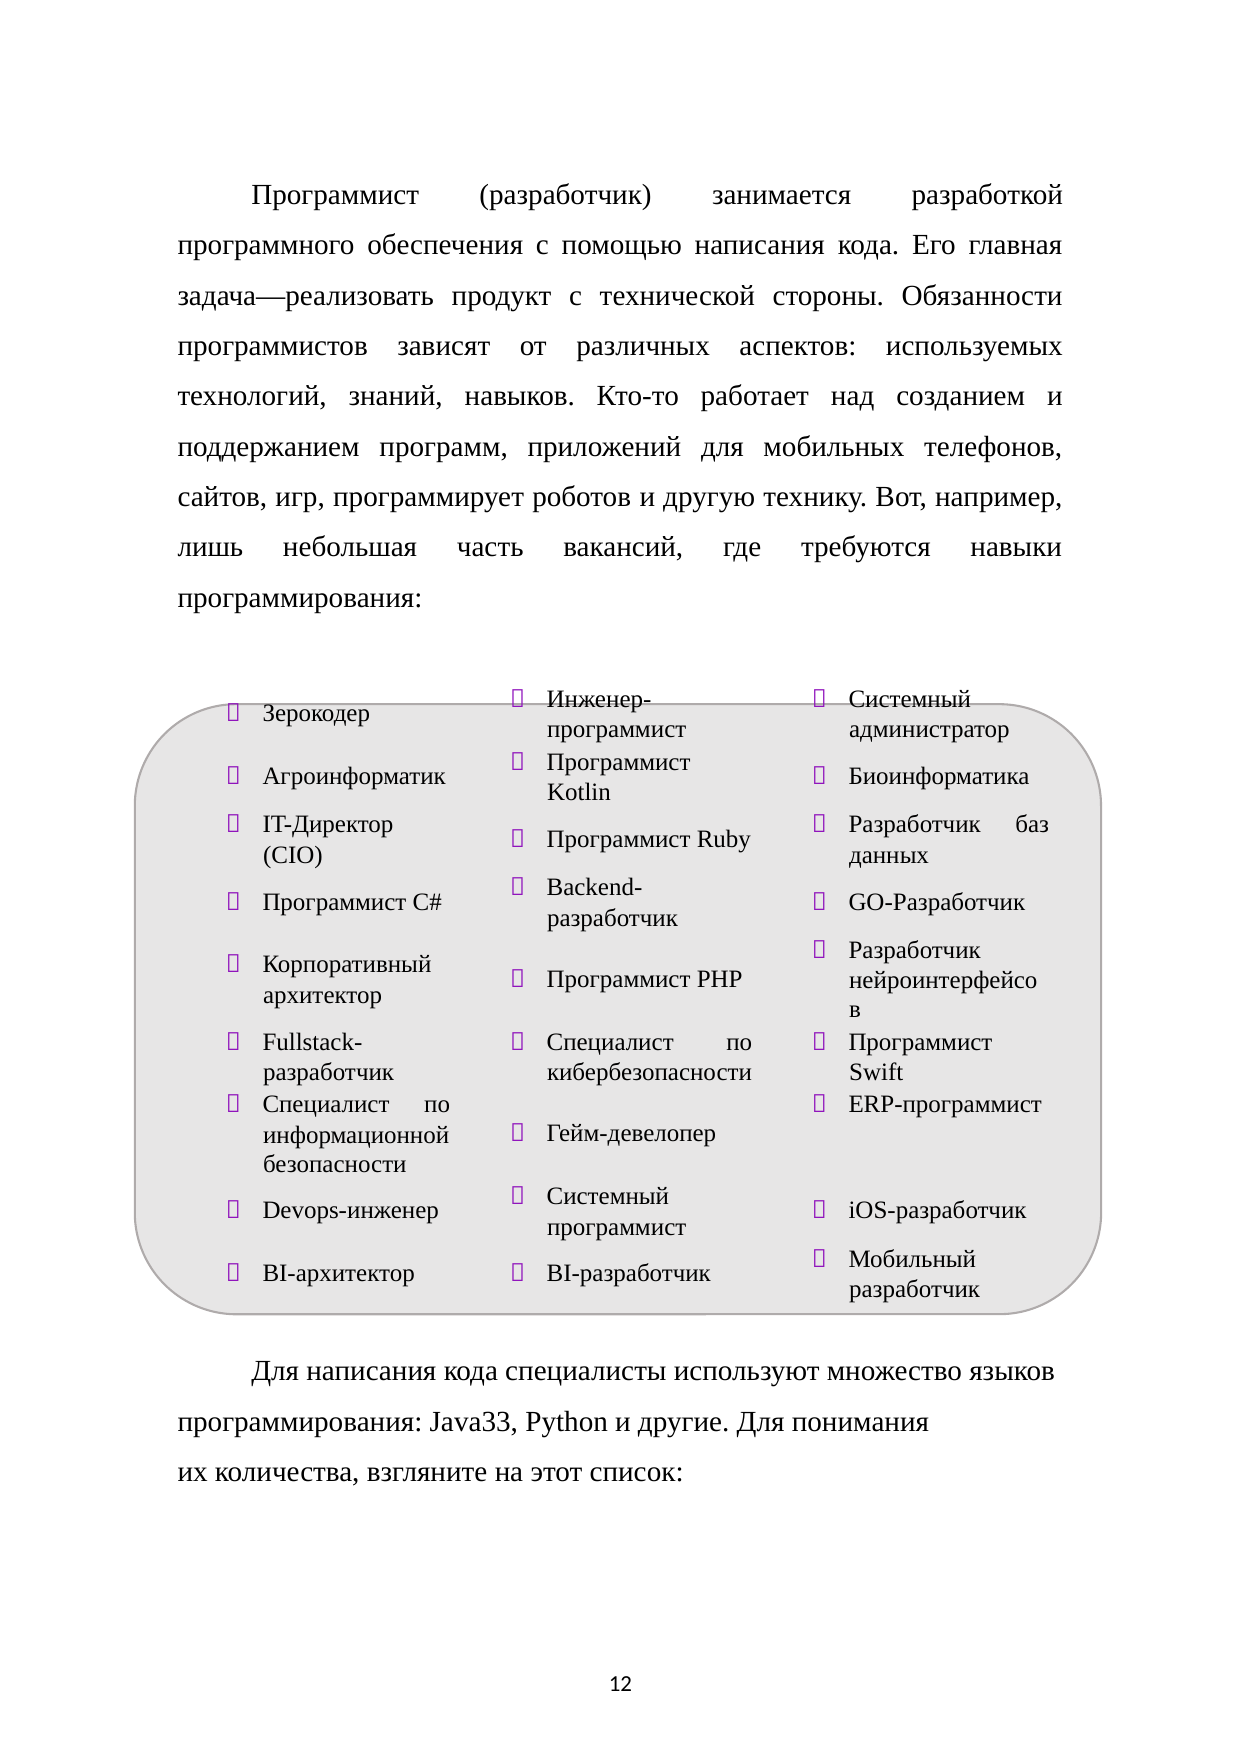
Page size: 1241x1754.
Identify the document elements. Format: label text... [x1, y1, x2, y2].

table_header Системный администратор [763, 680, 1060, 743]
text их количества, взгляните на этот список: [177, 1454, 1063, 1488]
table_cell Агроинформатик [177, 743, 461, 806]
table_cell Гейм-девелопер [461, 1086, 763, 1177]
table_cell Программист Ruby [461, 806, 763, 869]
table_cell GO-Разработчик [763, 869, 1060, 932]
table_cell Корпоративный архитектор [177, 932, 461, 1023]
table_cell ERP-программист [763, 1086, 1060, 1177]
table_cell Backend-разработчик [461, 869, 763, 932]
table_cell Программист Kotlin [461, 743, 763, 806]
table_cell Devops-инженер [177, 1178, 461, 1240]
table_cell Программист C# [177, 869, 461, 932]
table_cell Биоинформатика [763, 743, 1060, 806]
text программирования: Java33, Python и другие. Для понимания [177, 1404, 1063, 1437]
table_header Зерокодер [177, 680, 461, 743]
table_header Инженер-программист [461, 680, 763, 743]
table_cell Разработчик нейроинтерфейсов [763, 932, 1060, 1023]
table_cell IT-Директор (CIO) [177, 806, 461, 869]
table_cell BI-архитектор [177, 1240, 461, 1303]
text Для написания кода специалисты используют множество языков [177, 1353, 1063, 1387]
table_cell Разработчик баз данных [763, 806, 1060, 869]
table_cell Программист Swift [763, 1023, 1060, 1086]
text Программист (разработчик) занимается разработкой программного обеспечения с помощью написания кода. Его главная задача—реализовать продукт с технической стороны. Обязанности программистов зависят от различных аспектов: используемых технологий, знаний, навыков. Кто-то работает над созданием и поддержанием программ, приложений для мобильных телефонов, сайтов, игр, программирует роботов и другую технику. Вот, например, лишь небольшая часть вакансий, где требуются навыки программирования: [177, 177, 1063, 613]
table_cell Системный программист [461, 1178, 763, 1240]
table_cell Программист PHP [461, 932, 763, 1023]
table_cell BI-разработчик [461, 1240, 763, 1303]
table_cell Мобильный разработчик [763, 1240, 1060, 1303]
table_cell Специалист по информационной безопасности [177, 1086, 461, 1177]
table_cell Fullstack-разработчик [177, 1023, 461, 1086]
table_cell iOS-разработчик [763, 1178, 1060, 1240]
table_cell Специалист по кибербезопасности [461, 1023, 763, 1086]
